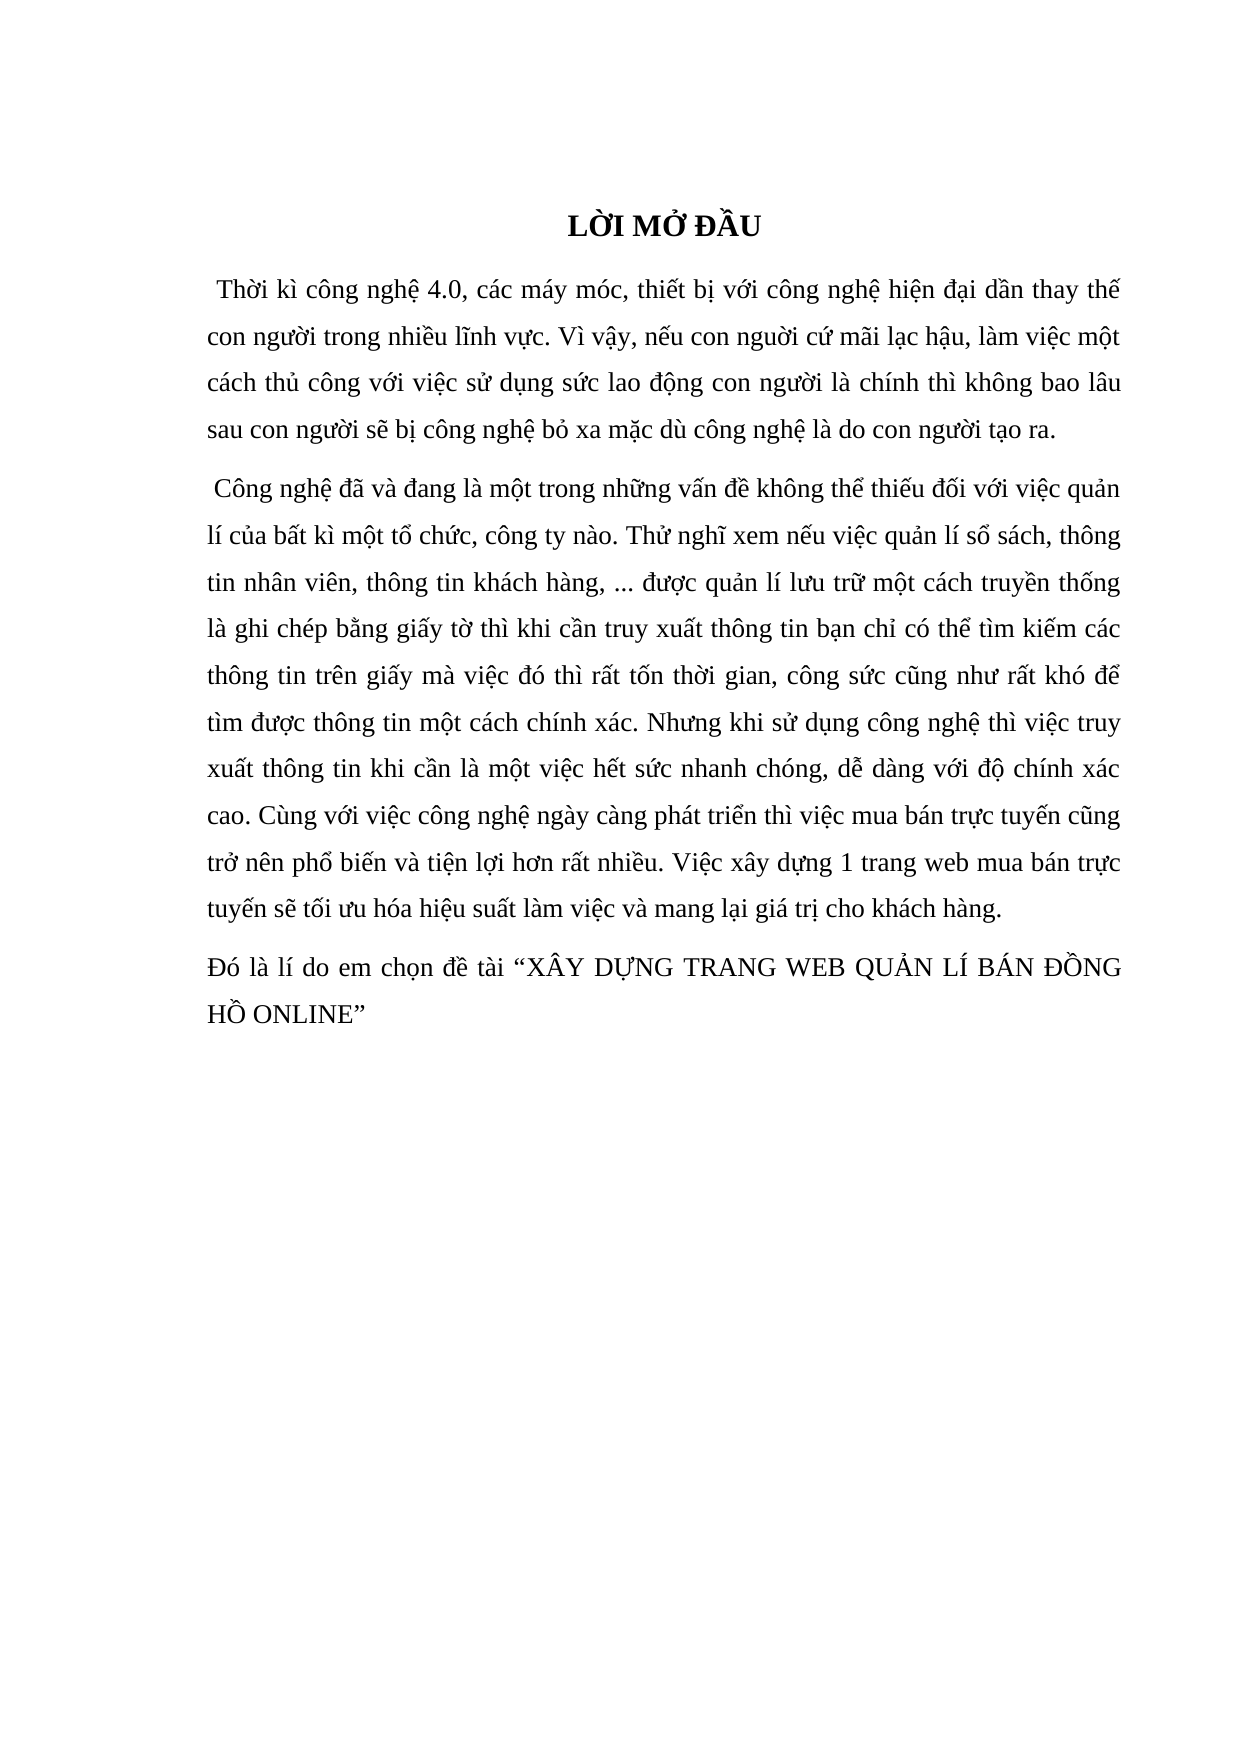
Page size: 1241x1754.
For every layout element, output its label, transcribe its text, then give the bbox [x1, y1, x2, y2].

text Thời kì công nghệ 4.0, các máy móc, thiết bị với công nghệ hiện đại dần thay thế con người trong nhiều lĩnh vực. Vì vậy, nếu con nguời cứ mãi lạc hậu, làm việc một cách thủ công với việc sử dụng sức lao động con người là chính thì không bao lâu sau con người sẽ bị công nghệ bỏ xa mặc dù công nghệ là do con người tạo ra. [207, 273, 1122, 444]
text Công nghệ đã và đang là một trong những vấn đề không thể thiếu đối với việc quản lí của bất kì một tổ chức, công ty nào. Thử nghĩ xem nếu việc quản lí sổ sách, thông tin nhân viên, thông tin khách hàng, ... được quản lí lưu trữ một cách truyền thống là ghi chép bằng giấy tờ thì khi cần truy xuất thông tin bạn chỉ có thể tìm kiếm các thông tin trên giấy mà việc đó thì rất tốn thời gian, công sức cũng như rất khó để tìm được thông tin một cách chính xác. Nhưng khi sử dụng công nghệ thì việc truy xuất thông tin khi cần là một việc hết sức nhanh chóng, dễ dàng với độ chính xác cao. Cùng với việc công nghệ ngày càng phát triển thì việc mua bán trực tuyến cũng trở nên phổ biến và tiện lợi hơn rất nhiều. Việc xây dựng 1 trang web mua bán trực tuyến sẽ tối ưu hóa hiệu suất làm việc và mang lại giá trị cho khách hàng. [207, 472, 1122, 923]
text LỜI MỞ ĐẦU [207, 207, 1122, 243]
text Đó là lí do em chọn đề tài “XÂY DỰNG TRANG WEB QUẢN LÍ BÁN ĐỒNG HỒ ONLINE” [207, 951, 1122, 1029]
